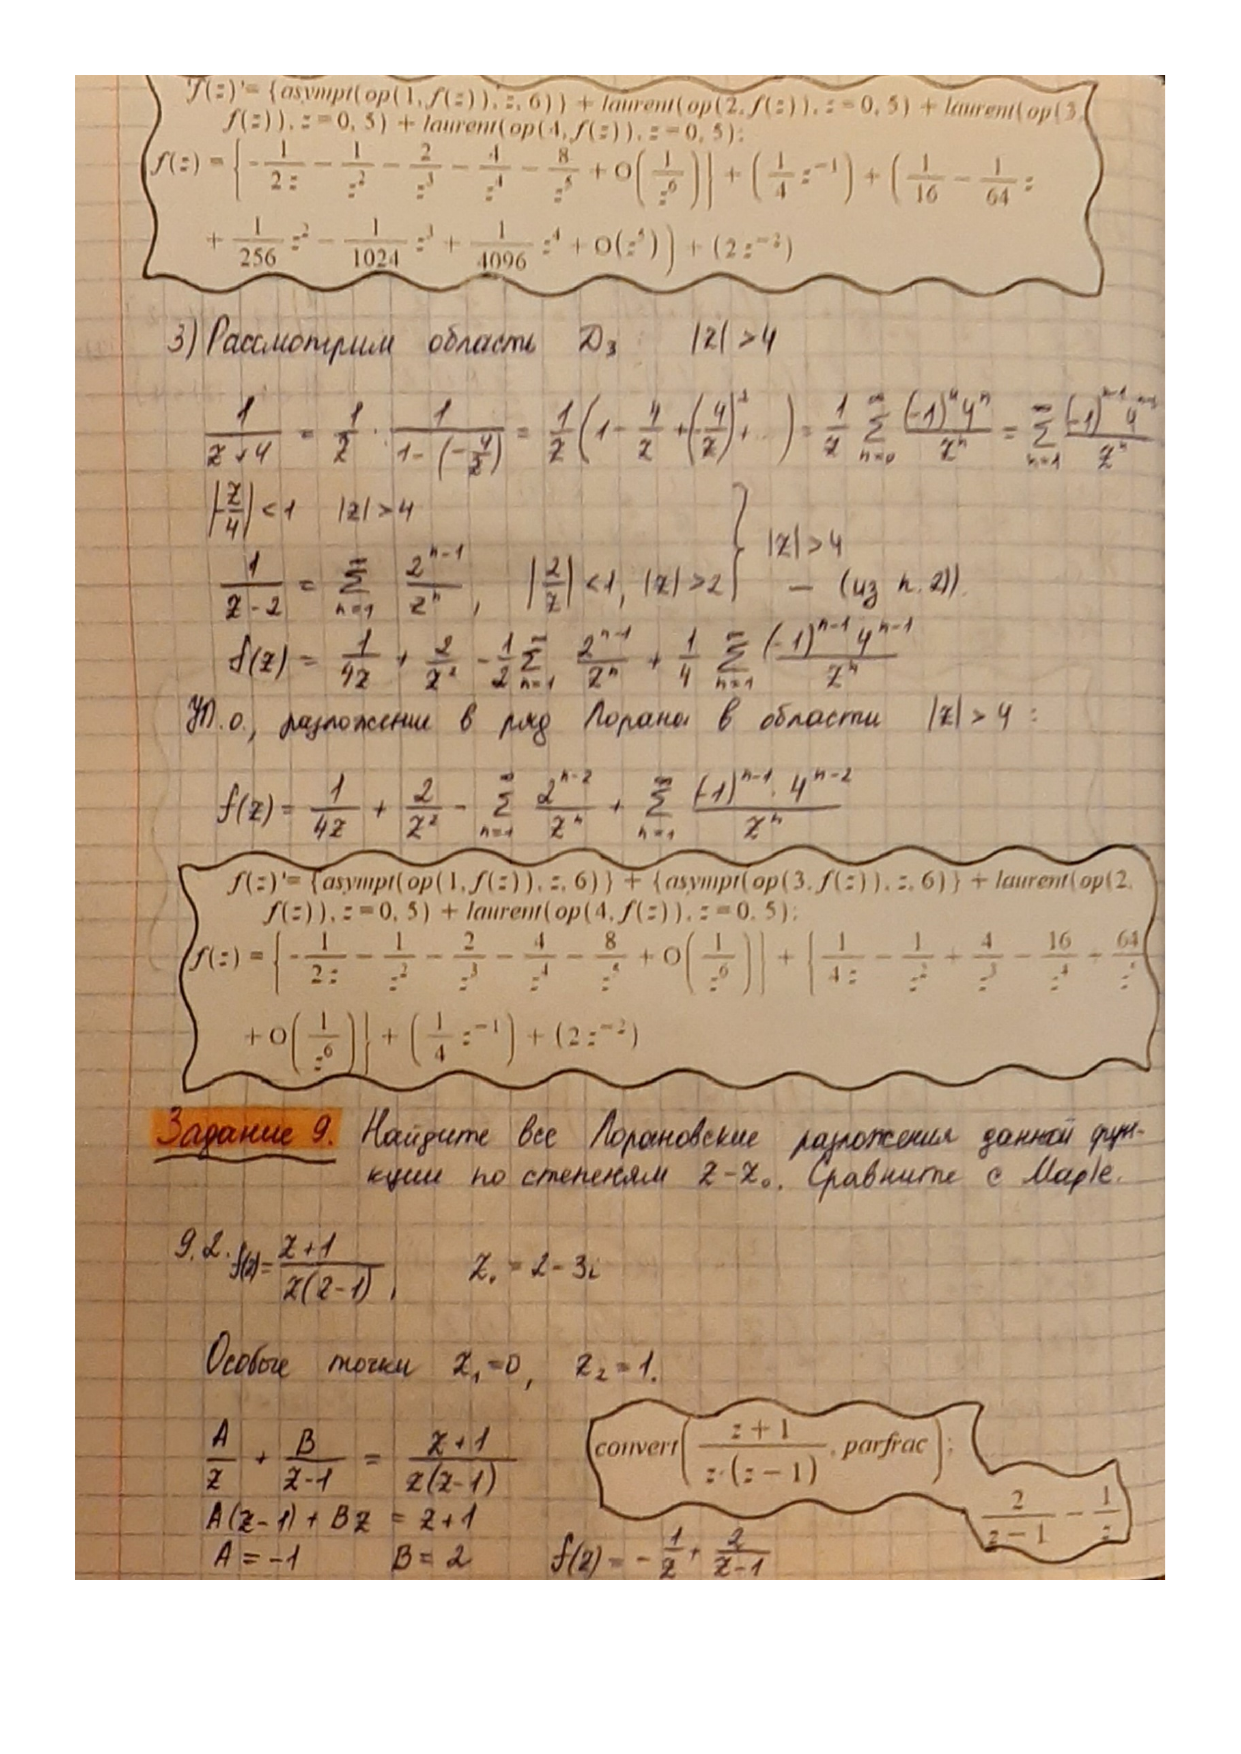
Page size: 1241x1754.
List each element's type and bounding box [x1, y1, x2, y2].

picture [75, 75, 1166, 1580]
